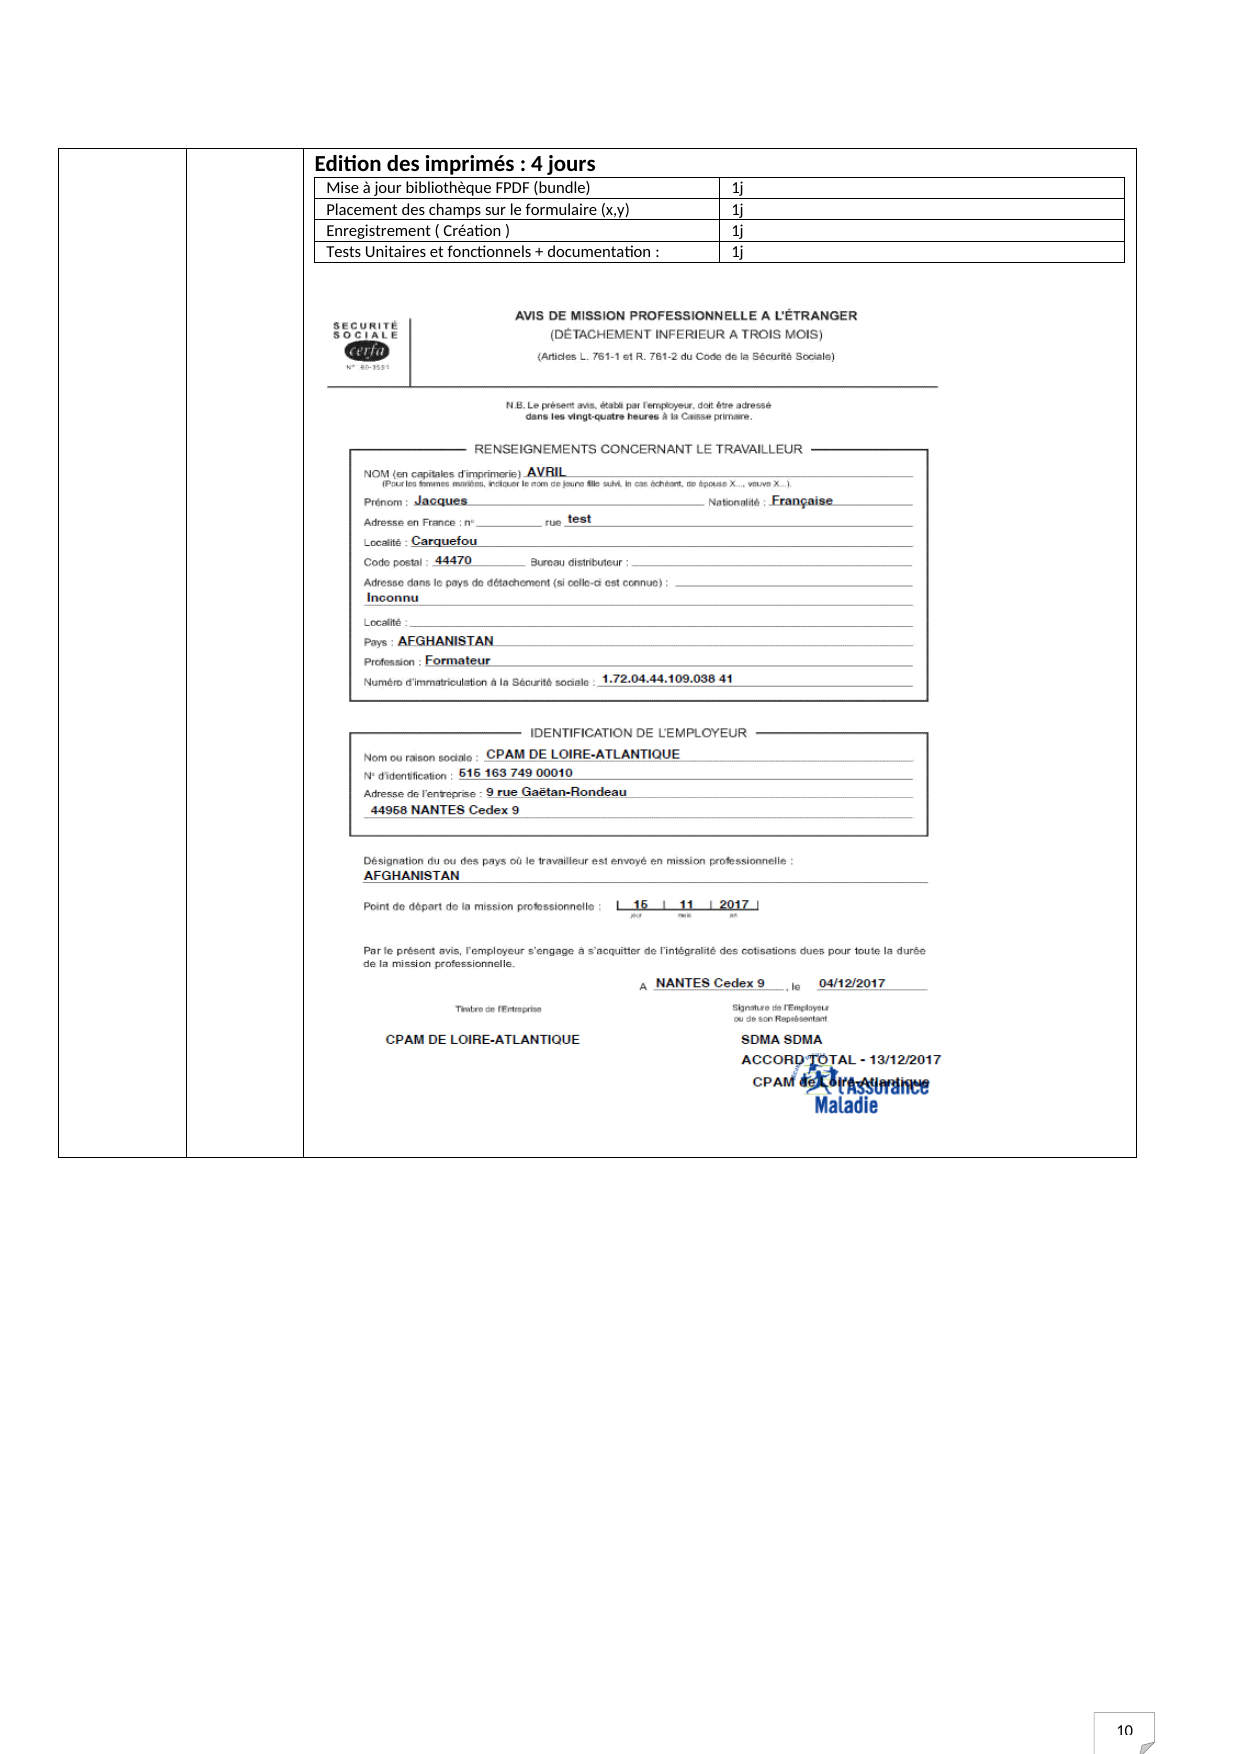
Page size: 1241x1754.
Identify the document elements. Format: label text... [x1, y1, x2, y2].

table_header [187, 149, 303, 1157]
table_header [59, 149, 186, 1157]
table_header Edition des imprimés : 4 jours [304, 149, 1136, 1157]
picture [314, 291, 968, 1130]
